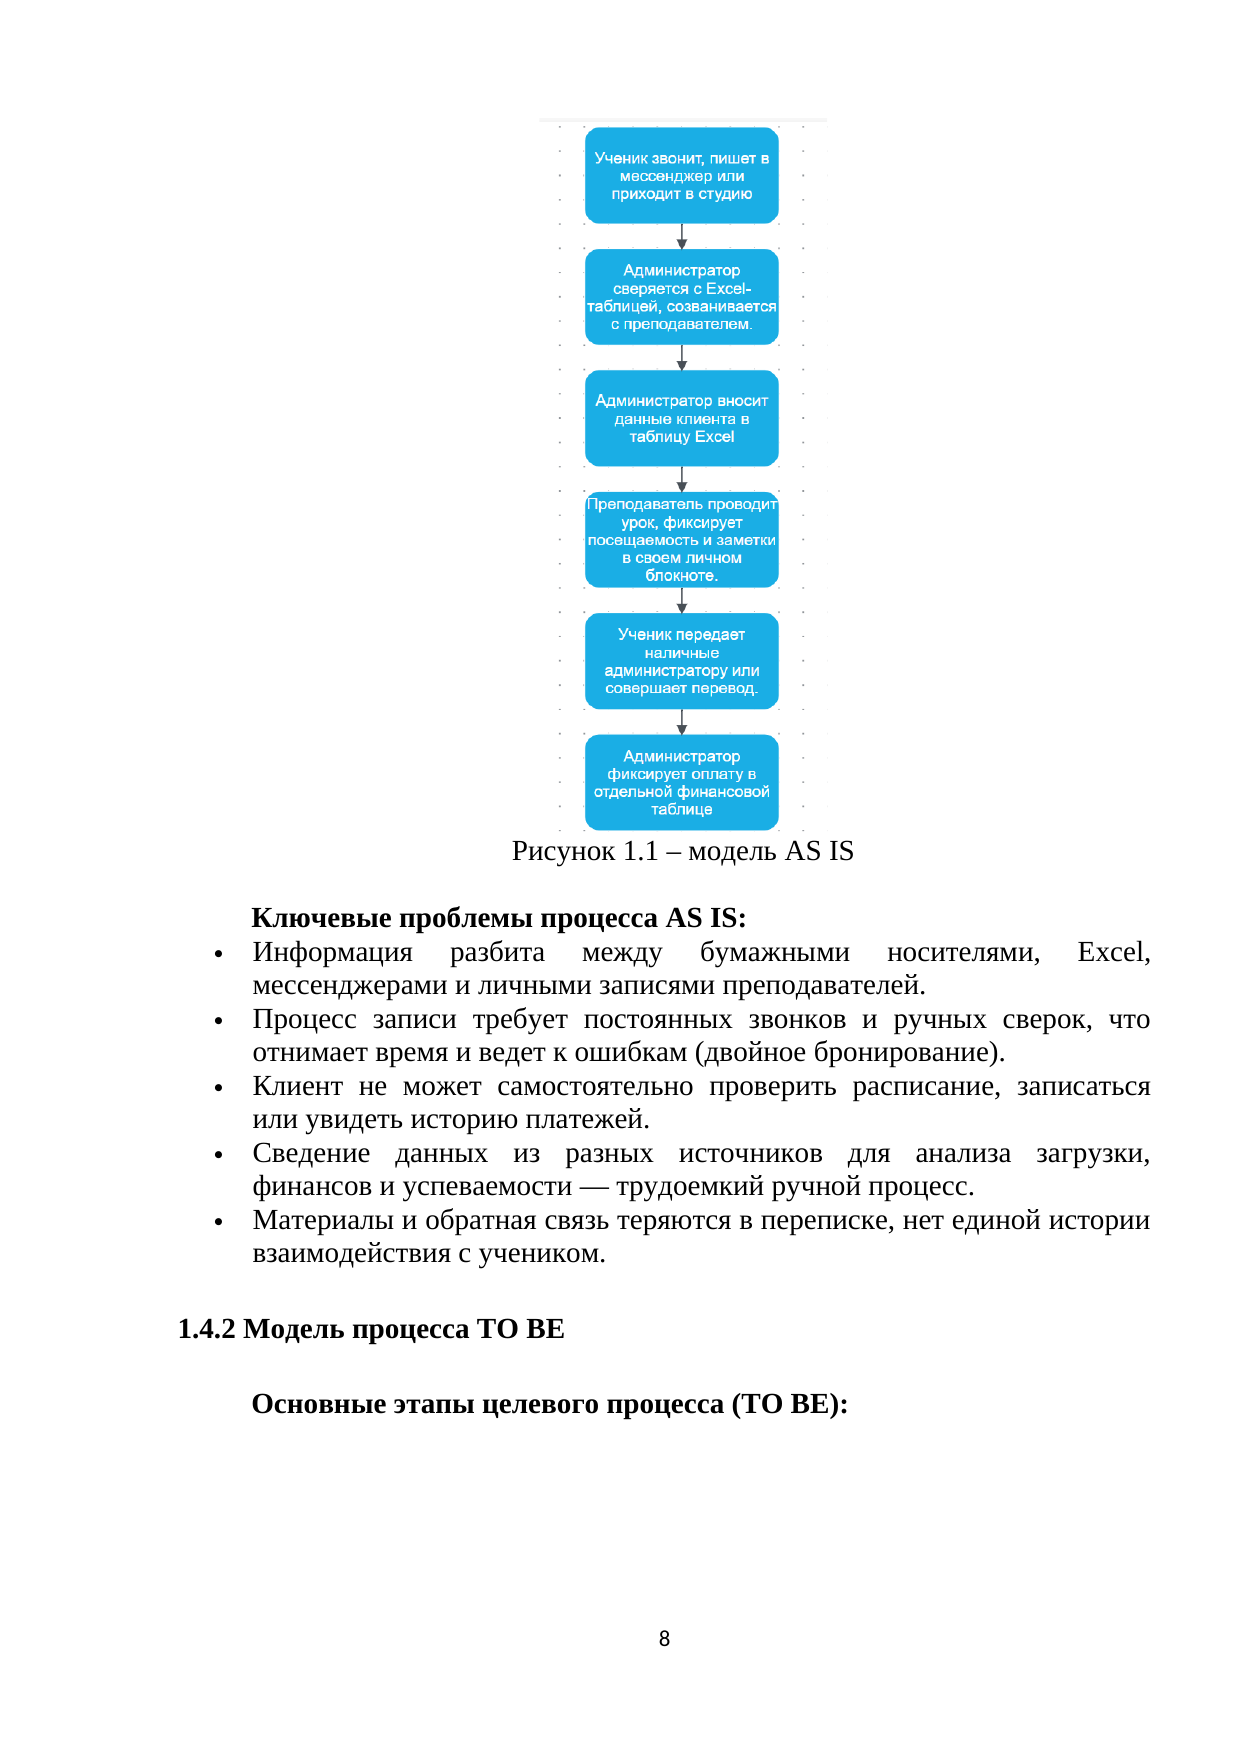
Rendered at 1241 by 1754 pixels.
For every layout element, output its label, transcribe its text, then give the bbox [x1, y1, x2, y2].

text Основные этапы целевого процесса (TO BE): [177, 1386, 1152, 1420]
list Информация разбита между бумажными носителями, Excel, мессенджерами и личными записями преподавателей. [215, 934, 1152, 1001]
text Ключевые проблемы процесса AS IS: [177, 900, 1152, 934]
list Клиент не может самостоятельно проверить расписание, записаться или увидеть историю платежей. [215, 1068, 1152, 1135]
picture [539, 118, 828, 834]
list Сведение данных из разных источников для анализа загрузки, финансов и успеваемости — трудоемкий ручной процесс. [215, 1135, 1152, 1202]
list Материалы и обратная связь теряются в переписке, нет единой истории взаимодействия с учеником. [215, 1202, 1152, 1269]
text 1.4.2 Модель процесса TO BE [177, 1311, 1152, 1344]
text Рисунок 1.1 – модель AS IS [215, 833, 1152, 867]
list Процесс записи требует постоянных звонков и ручных сверок, что отнимает время и ведет к ошибкам (двойное бронирование). [215, 1001, 1152, 1068]
